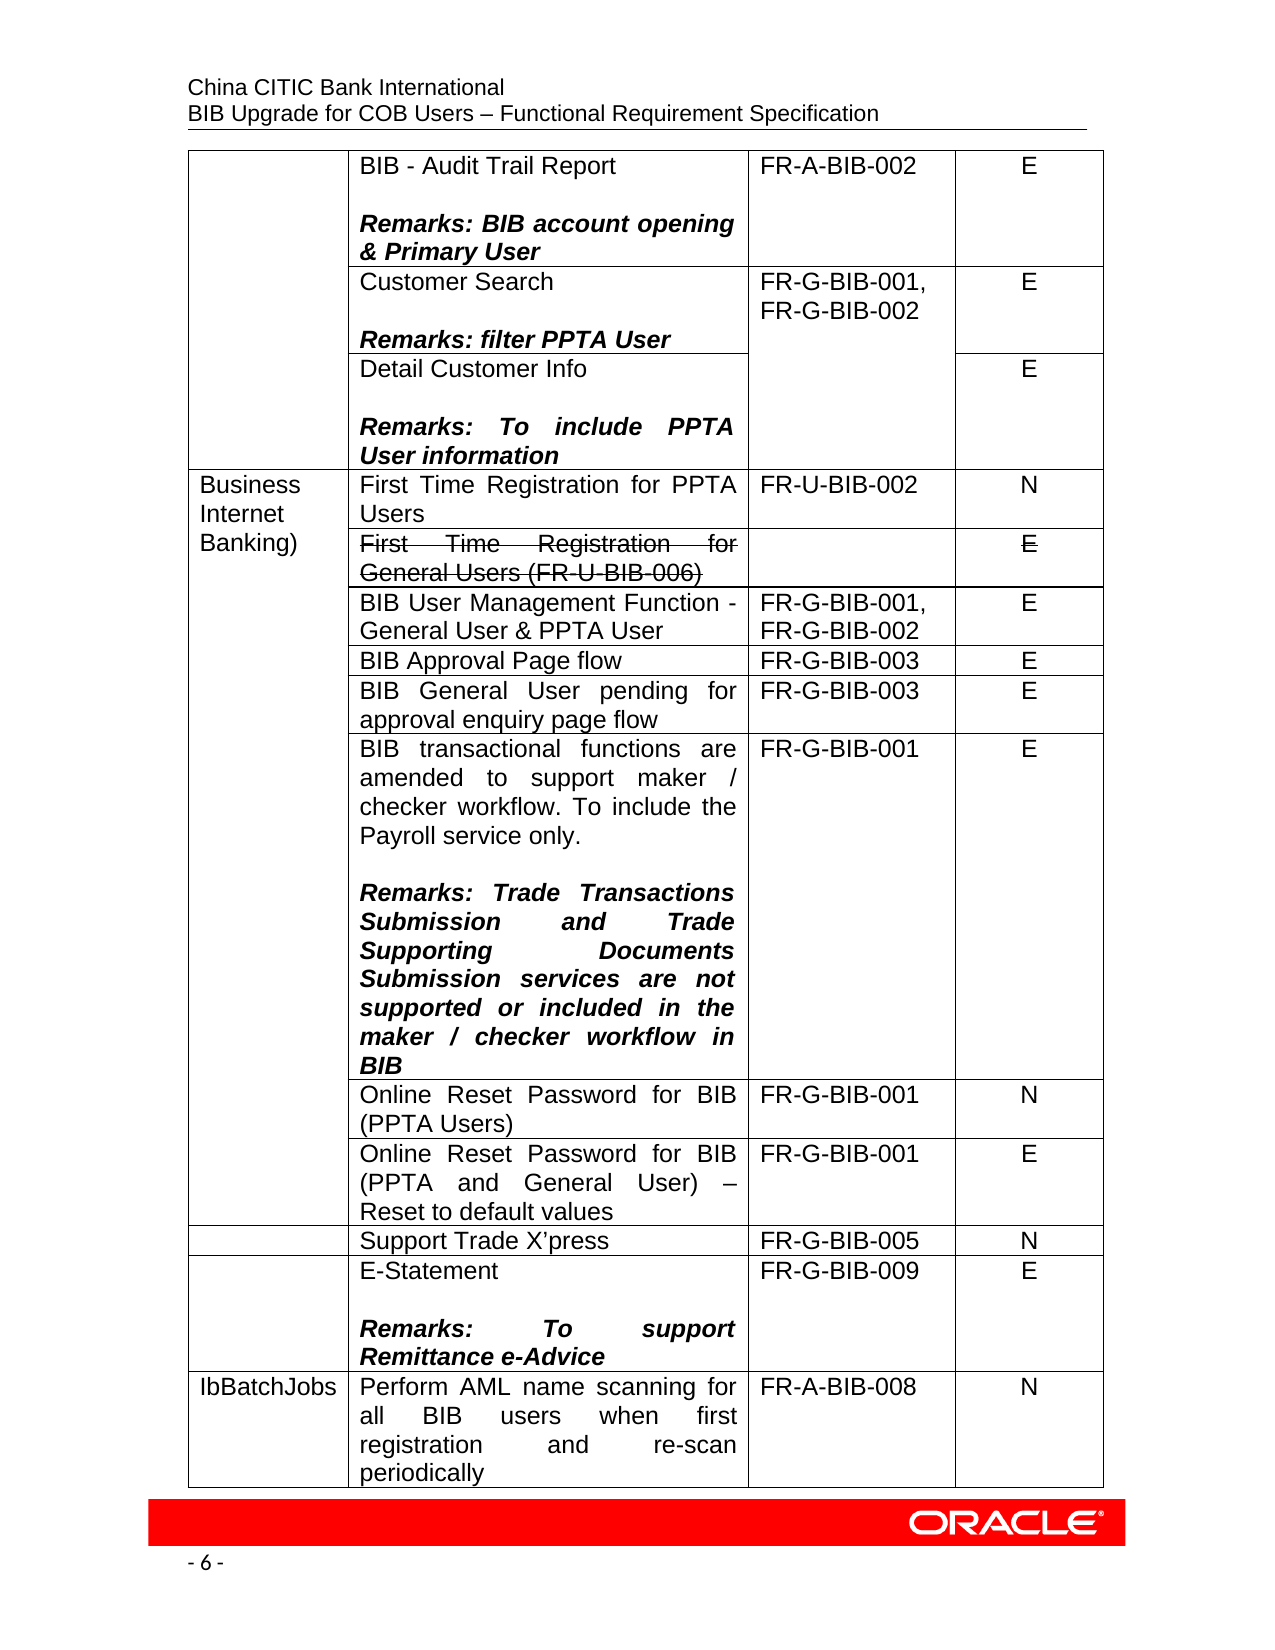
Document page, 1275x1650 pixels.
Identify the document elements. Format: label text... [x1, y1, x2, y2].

table_cell First Time Registration for General Users (FR-U-BIB-006) [349, 529, 748, 586]
table_cell E [956, 734, 1103, 1079]
table_cell E [956, 588, 1103, 645]
table_cell First Time Registration for PPTA Users [349, 470, 748, 528]
table_cell FR-G-BIB-001 [749, 734, 955, 1079]
table_cell E [956, 1139, 1103, 1225]
table_cell Online Reset Password for BIB (PPTA and General User) – Reset to default values [349, 1139, 748, 1225]
table_cell IbBatchJobs [189, 1372, 348, 1487]
table_cell FR-A-BIB-002 [749, 151, 955, 266]
table_cell N [956, 1372, 1103, 1487]
table_cell N [956, 1080, 1103, 1138]
table_cell BIB Approval Page flow [349, 646, 748, 675]
table_cell E [956, 529, 1103, 586]
table_cell E [956, 676, 1103, 733]
table_cell BIB General User pending for approval enquiry page flow [349, 676, 748, 733]
table_cell E-Statement Remarks: To support Remittance e-Advice [349, 1256, 748, 1371]
table_cell BIB User Management Function - General User & PPTA User [349, 588, 748, 645]
table_cell Detail Customer Info Remarks: To include PPTA User information [349, 354, 748, 469]
table_cell E [956, 267, 1103, 353]
table_cell N [956, 470, 1103, 528]
table_cell FR-U-BIB-002 [749, 470, 955, 528]
table_cell BIB transactional functions are amended to support maker / checker workflow. To include the Payroll service only. Remarks: Trade Transactions Submission and Trade Supporting Documents Submission services are not supported or included in the maker / checker workflow in BIB [349, 734, 748, 1079]
table_cell FR-G-BIB-001 [749, 1080, 955, 1138]
table_cell FR-G-BIB-009 [749, 1256, 955, 1371]
table_cell [749, 529, 955, 586]
table_cell FR-G-BIB-003 [749, 646, 955, 675]
table_cell [189, 1226, 348, 1255]
table_cell Perform AML name scanning for all BIB users when first registration and re-scan periodically [349, 1372, 748, 1487]
table_cell [189, 1256, 348, 1371]
table_cell FR-G-BIB-001, FR-G-BIB-002 [749, 267, 955, 469]
table_cell E [956, 1256, 1103, 1371]
table_cell FR-A-BIB-008 [749, 1372, 955, 1487]
table_cell FR-G-BIB-005 [749, 1226, 955, 1255]
table_cell Support Trade X’press [349, 1226, 748, 1255]
table_cell E [956, 646, 1103, 675]
table_cell Online Reset Password for BIB (PPTA Users) [349, 1080, 748, 1138]
table_cell N [956, 1226, 1103, 1255]
table_cell FR-G-BIB-003 [749, 676, 955, 733]
picture [148, 1499, 1126, 1546]
table_cell FR-G-BIB-001, FR-G-BIB-002 [749, 588, 955, 645]
table_cell E [956, 151, 1103, 266]
table_cell Customer Search Remarks: filter PPTA User [349, 267, 748, 353]
table_cell Business Internet Banking) [189, 470, 348, 1225]
table_cell E [956, 354, 1103, 469]
table_cell FR-G-BIB-001 [749, 1139, 955, 1225]
table_cell BIB - Audit Trail Report Remarks: BIB account opening & Primary User [349, 151, 748, 266]
